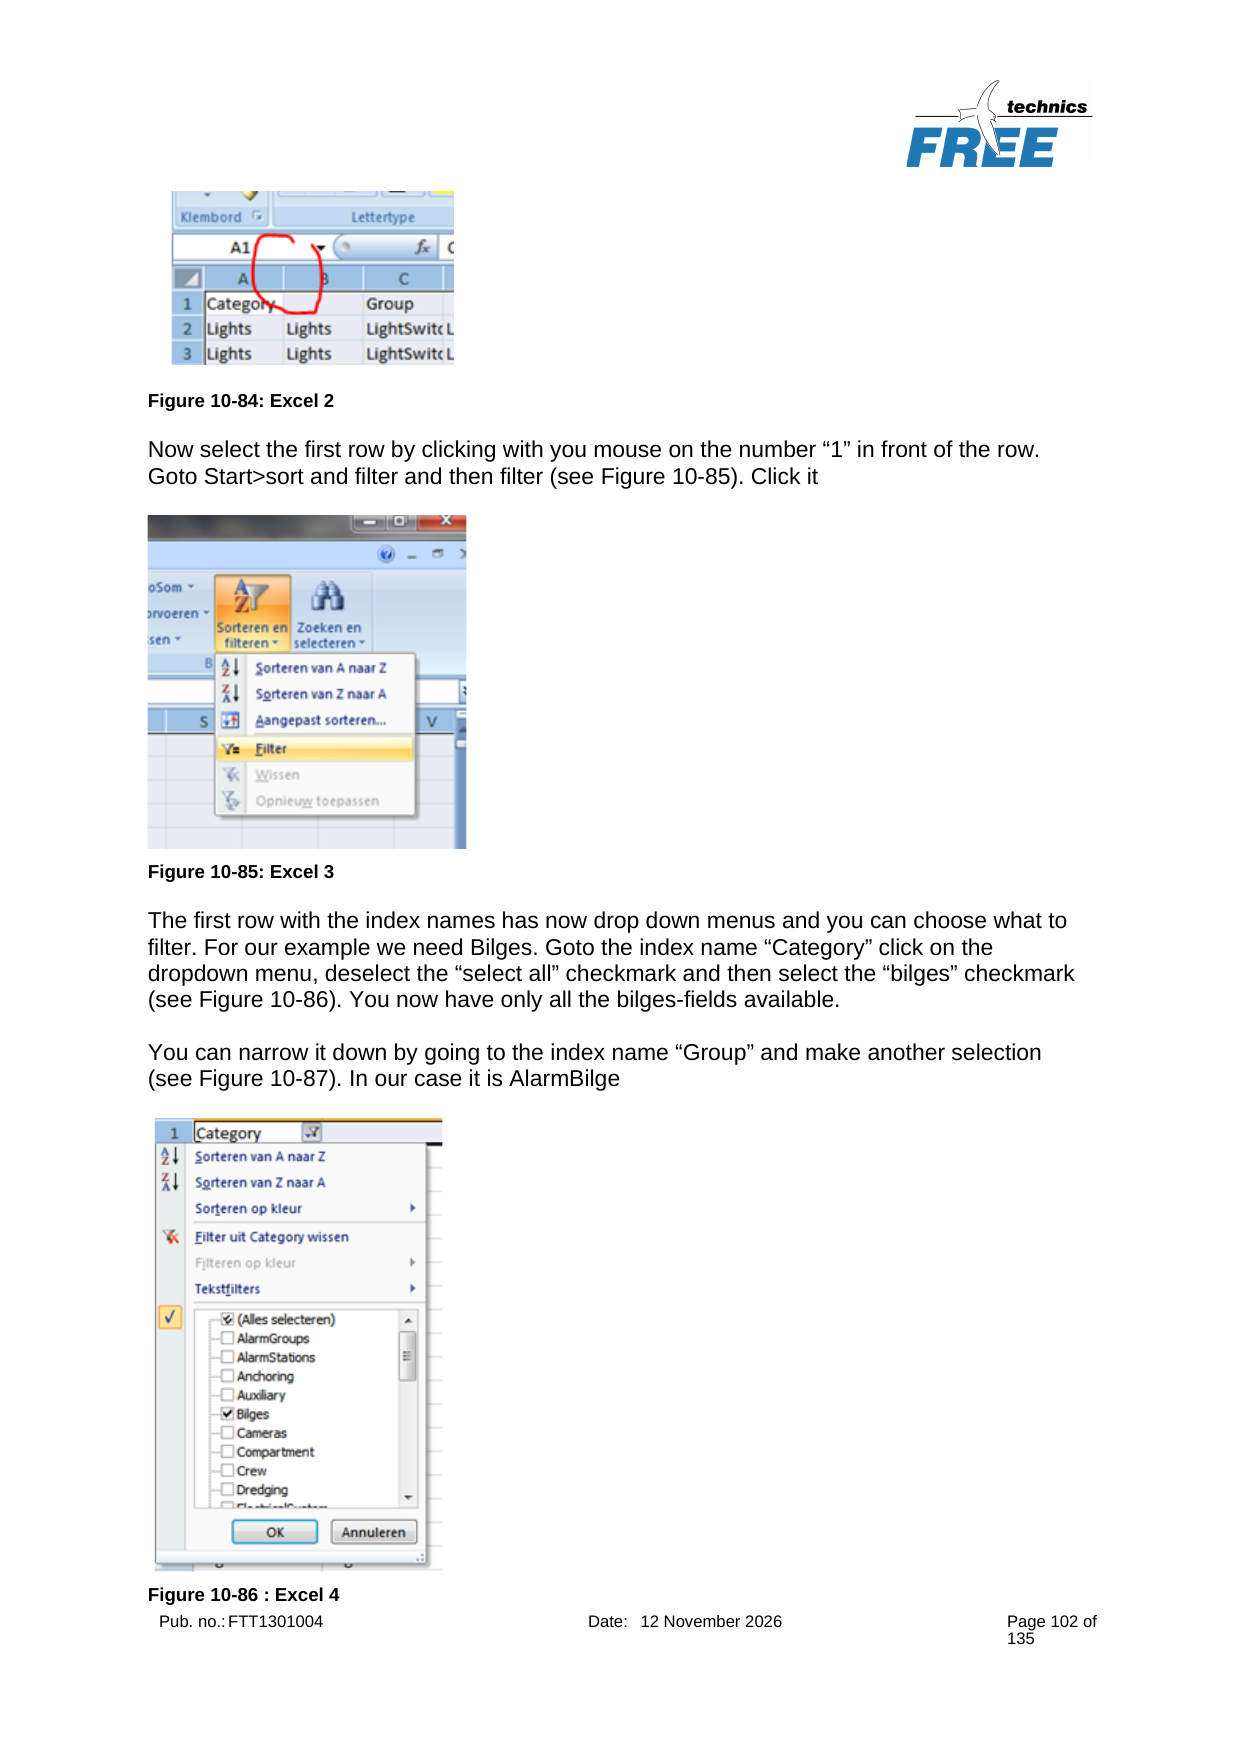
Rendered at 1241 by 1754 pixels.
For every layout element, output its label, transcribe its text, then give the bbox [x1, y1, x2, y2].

picture [147, 515, 467, 849]
picture [147, 191, 454, 365]
picture [147, 1118, 443, 1572]
picture [906, 80, 1093, 167]
